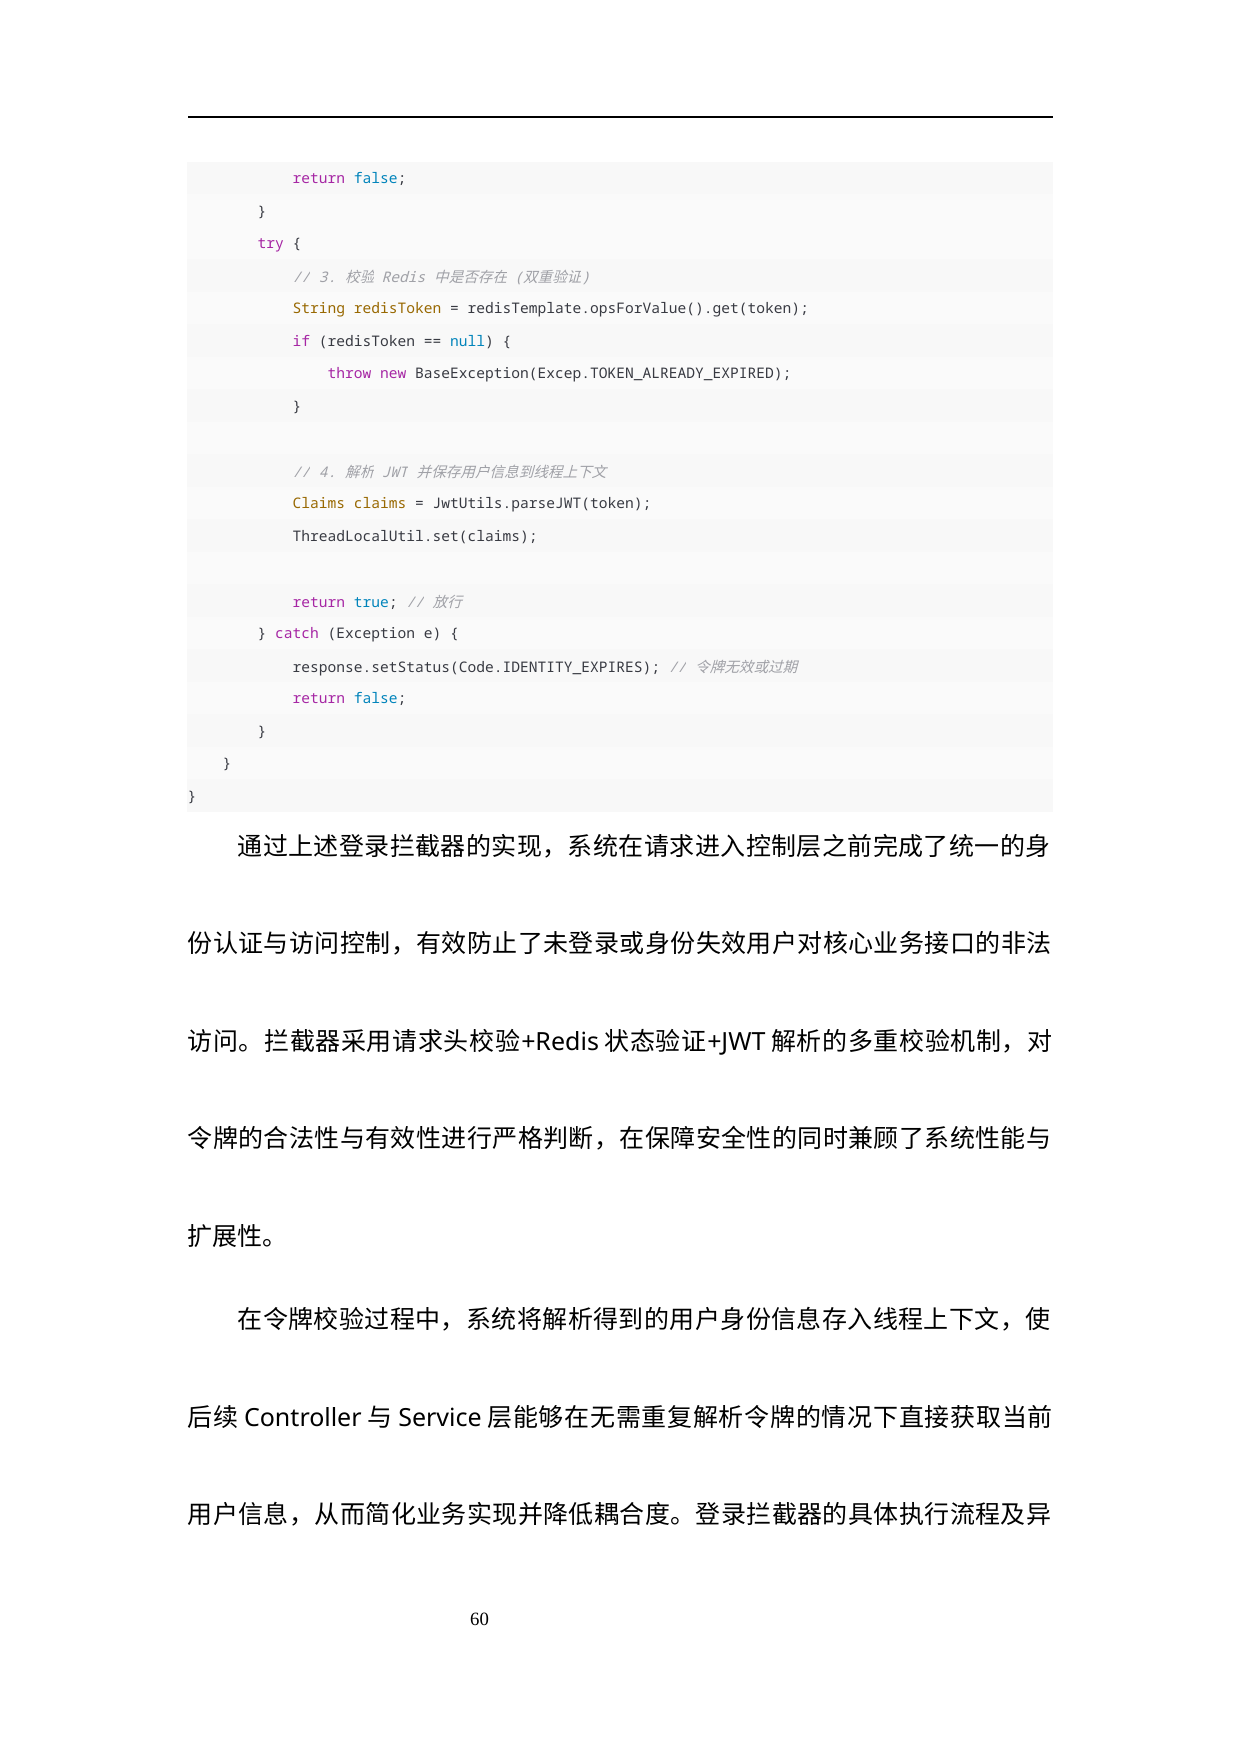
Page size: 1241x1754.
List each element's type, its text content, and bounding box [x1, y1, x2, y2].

text return true; // 放行 [187, 584, 1053, 617]
text try { [187, 227, 1053, 259]
text if (redisToken == null) { [187, 324, 1053, 357]
text } [187, 747, 1053, 779]
text // 4. 解析 JWT 并保存用户信息到线程上下文 [187, 454, 1053, 487]
text return false; [187, 162, 1053, 194]
text ThreadLocalUtil.set(claims); [187, 519, 1053, 552]
text return false; [187, 682, 1053, 714]
text } catch (Exception e) { [187, 617, 1053, 649]
text response.setStatus(Code.IDENTITY_EXPIRES); // 令牌无效或过期 [187, 649, 1053, 682]
text 通过上述登录拦截器的实现，系统在请求进入控制层之前完成了统一的身份认证与访问控制，有效防止了未登录或身份失效用户对核心业务接口的非法访问。拦截器采用请求头校验+Redis状态验证+JWT解析的多重校验机制，对令牌的合法性与有效性进行严格判断，在保障安全性的同时兼顾了系统性能与扩展性。 [187, 812, 1053, 1267]
text throw new BaseException(Excep.TOKEN_ALREADY_EXPIRED); [187, 357, 1053, 389]
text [187, 1285, 1053, 1545]
text } [187, 714, 1053, 747]
text } [187, 779, 1053, 812]
text Claims claims = JwtUtils.parseJWT(token); [187, 487, 1053, 519]
text } [187, 194, 1053, 227]
text String redisToken = redisTemplate.opsForValue().get(token); [187, 292, 1053, 324]
text } [187, 389, 1053, 422]
text // 3. 校验 Redis 中是否存在 (双重验证) [187, 259, 1053, 292]
